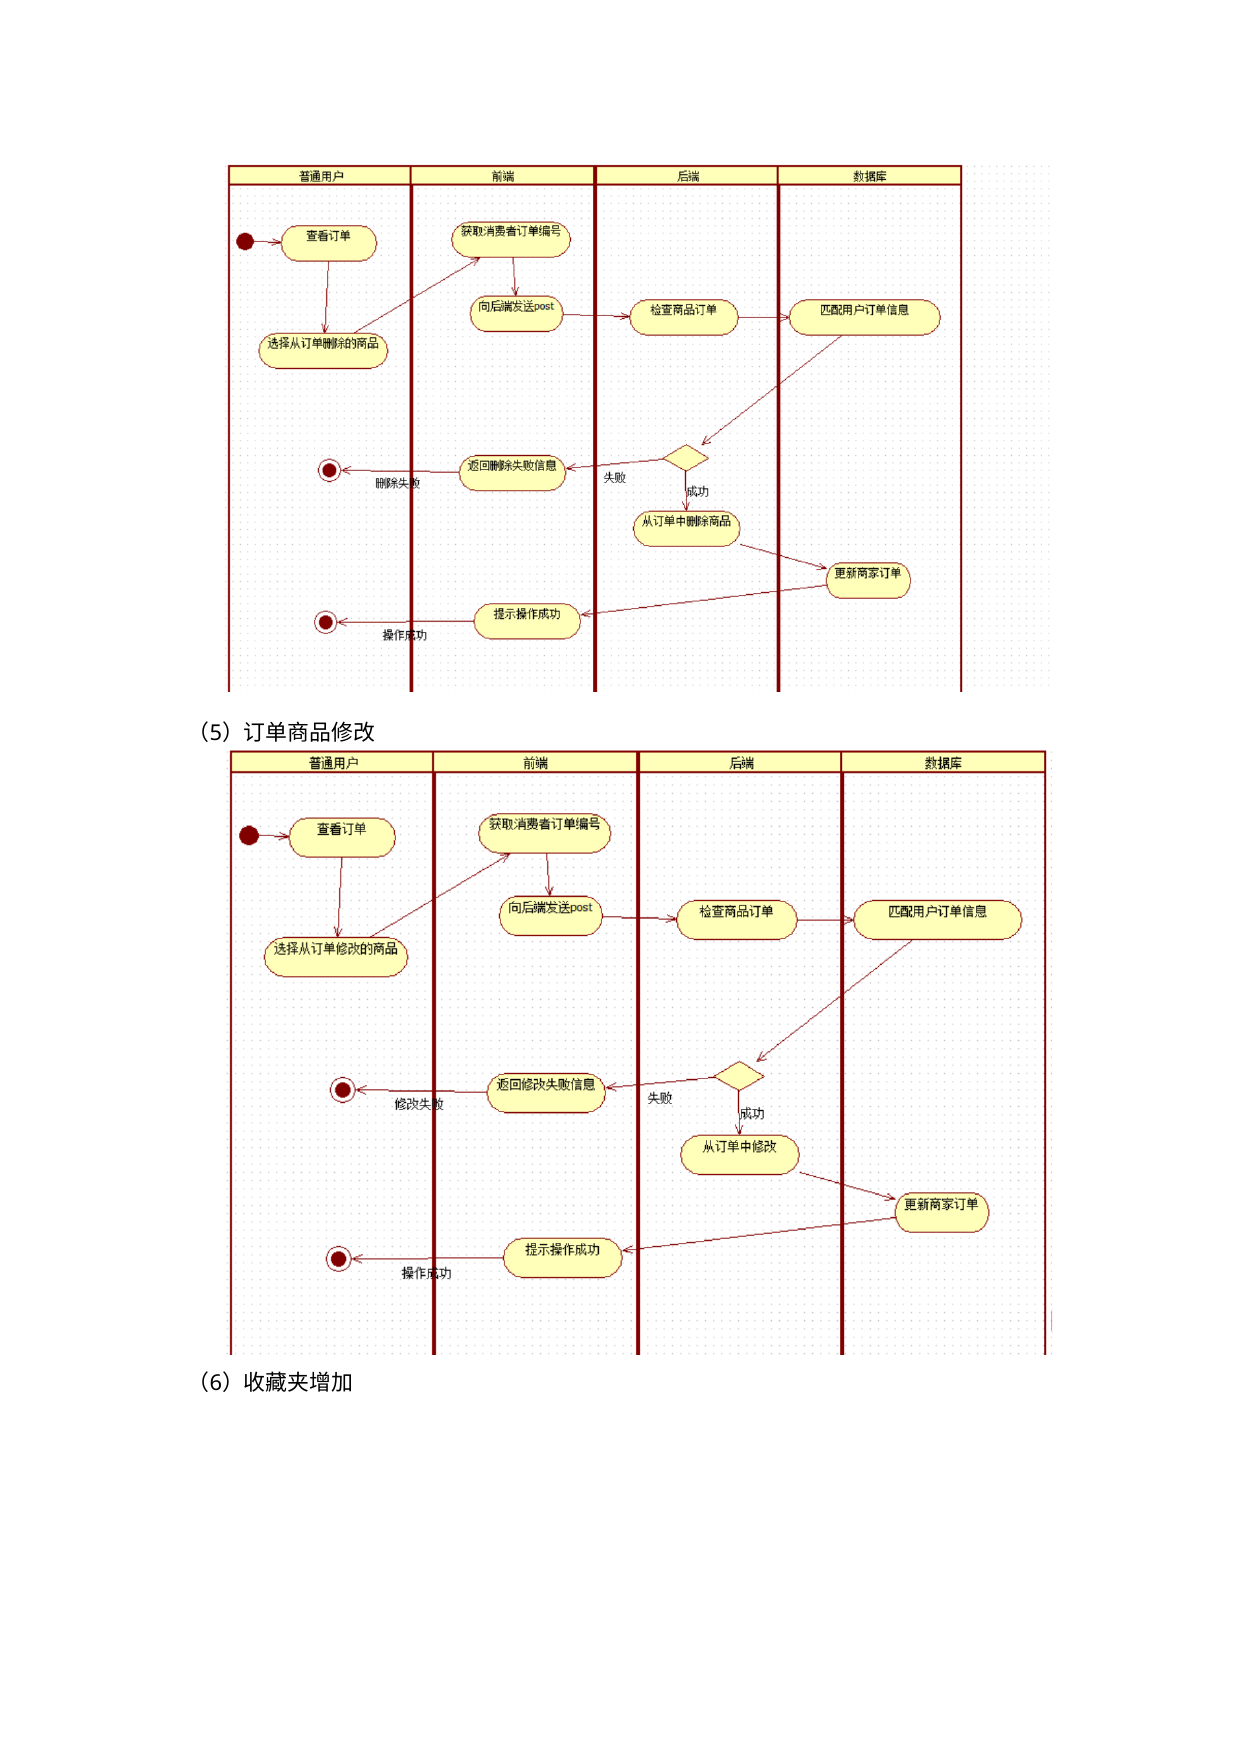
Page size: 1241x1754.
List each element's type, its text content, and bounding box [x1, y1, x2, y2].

picture [222, 162, 1053, 692]
text （6）收藏夹增加 [187, 1364, 1053, 1397]
text （5）订单商品修改 [187, 714, 1053, 747]
picture [222, 747, 1053, 1355]
